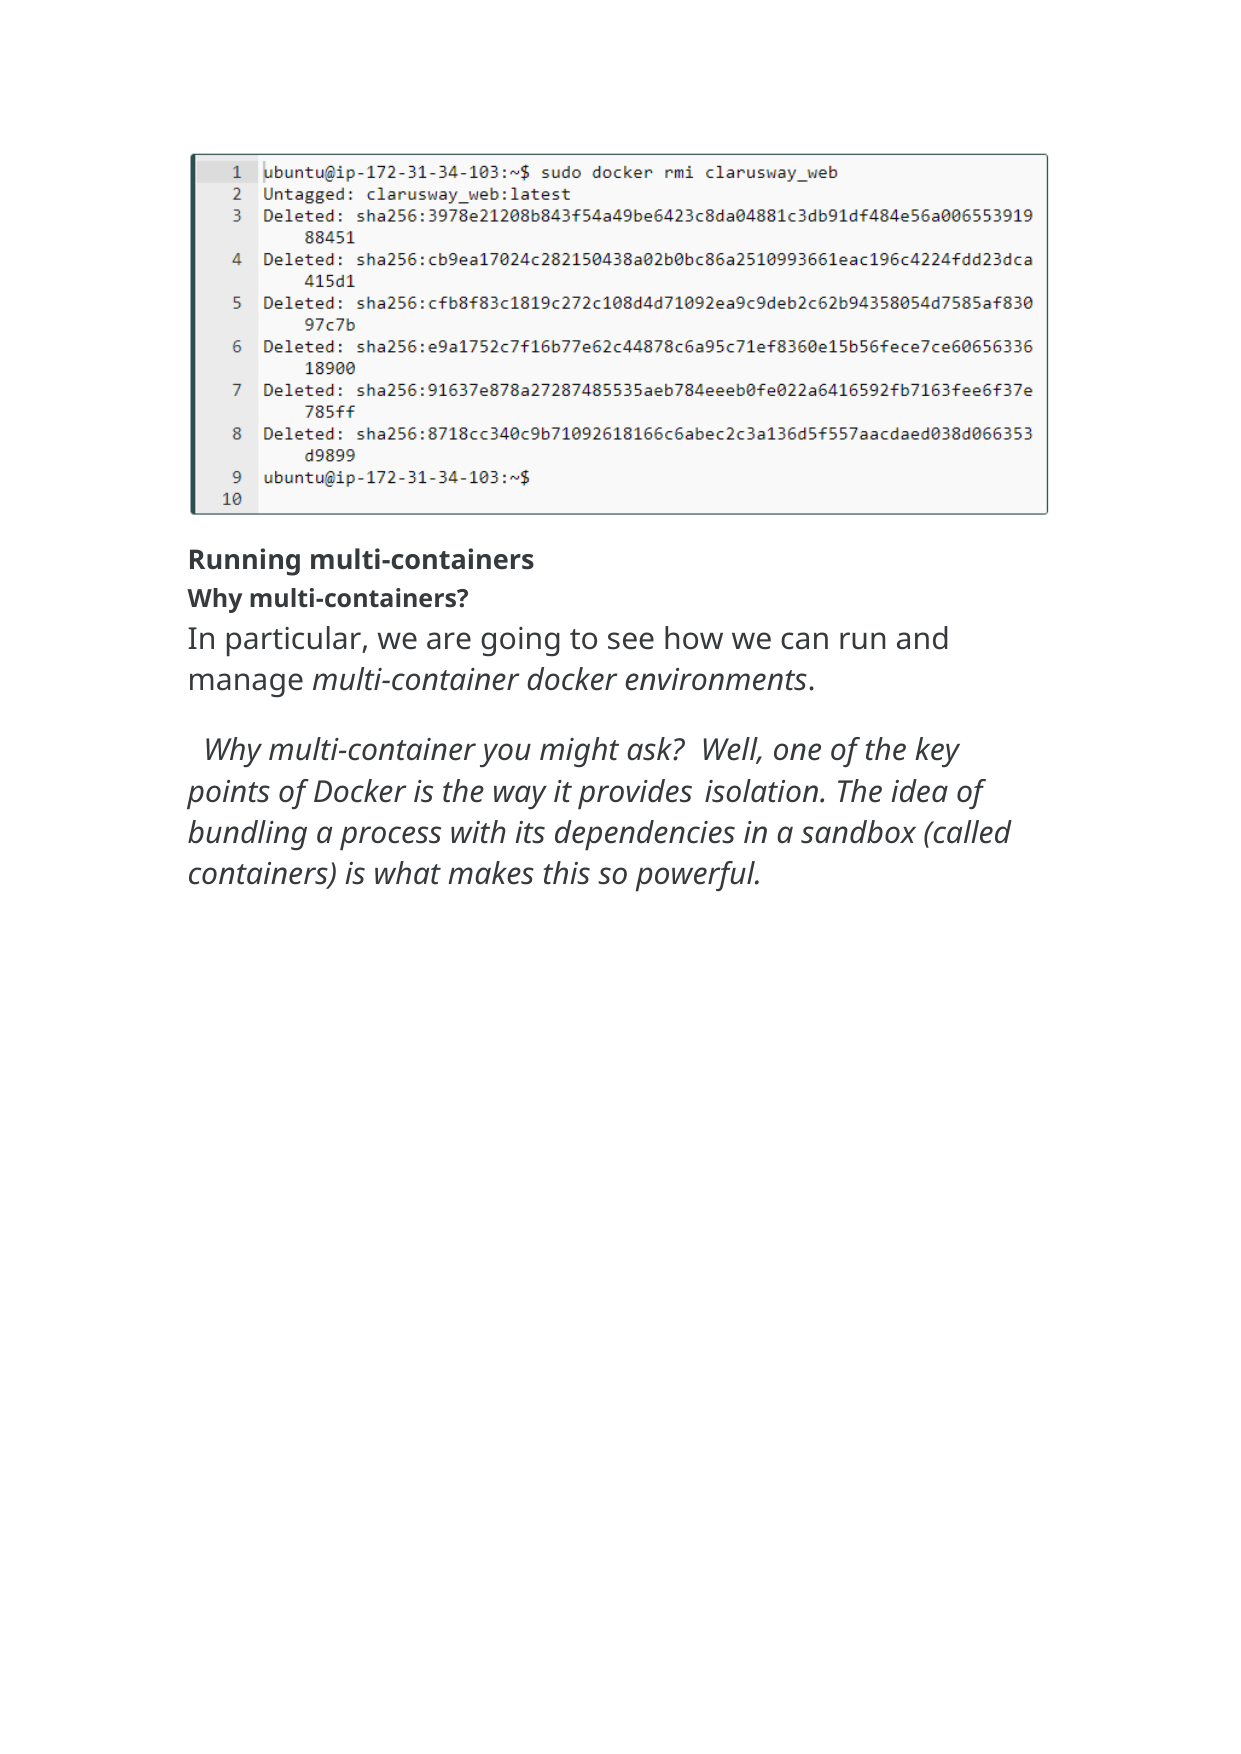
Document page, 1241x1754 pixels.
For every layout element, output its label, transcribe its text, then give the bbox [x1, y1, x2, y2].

subtitle Running multi-containers [187, 541, 1053, 577]
text Why multi-container you might ask? Well, one of the key points of Docker is the way it provides isolation. The idea of bundling a process with its dependencies in a sandbox (called containers) is what makes this so powerful. [187, 728, 1053, 893]
subtitle Why multi-containers? [187, 580, 1053, 614]
text In particular, we are going to see how we can run and manage multi-container docker environments. [187, 617, 1053, 699]
picture [187, 150, 1053, 522]
